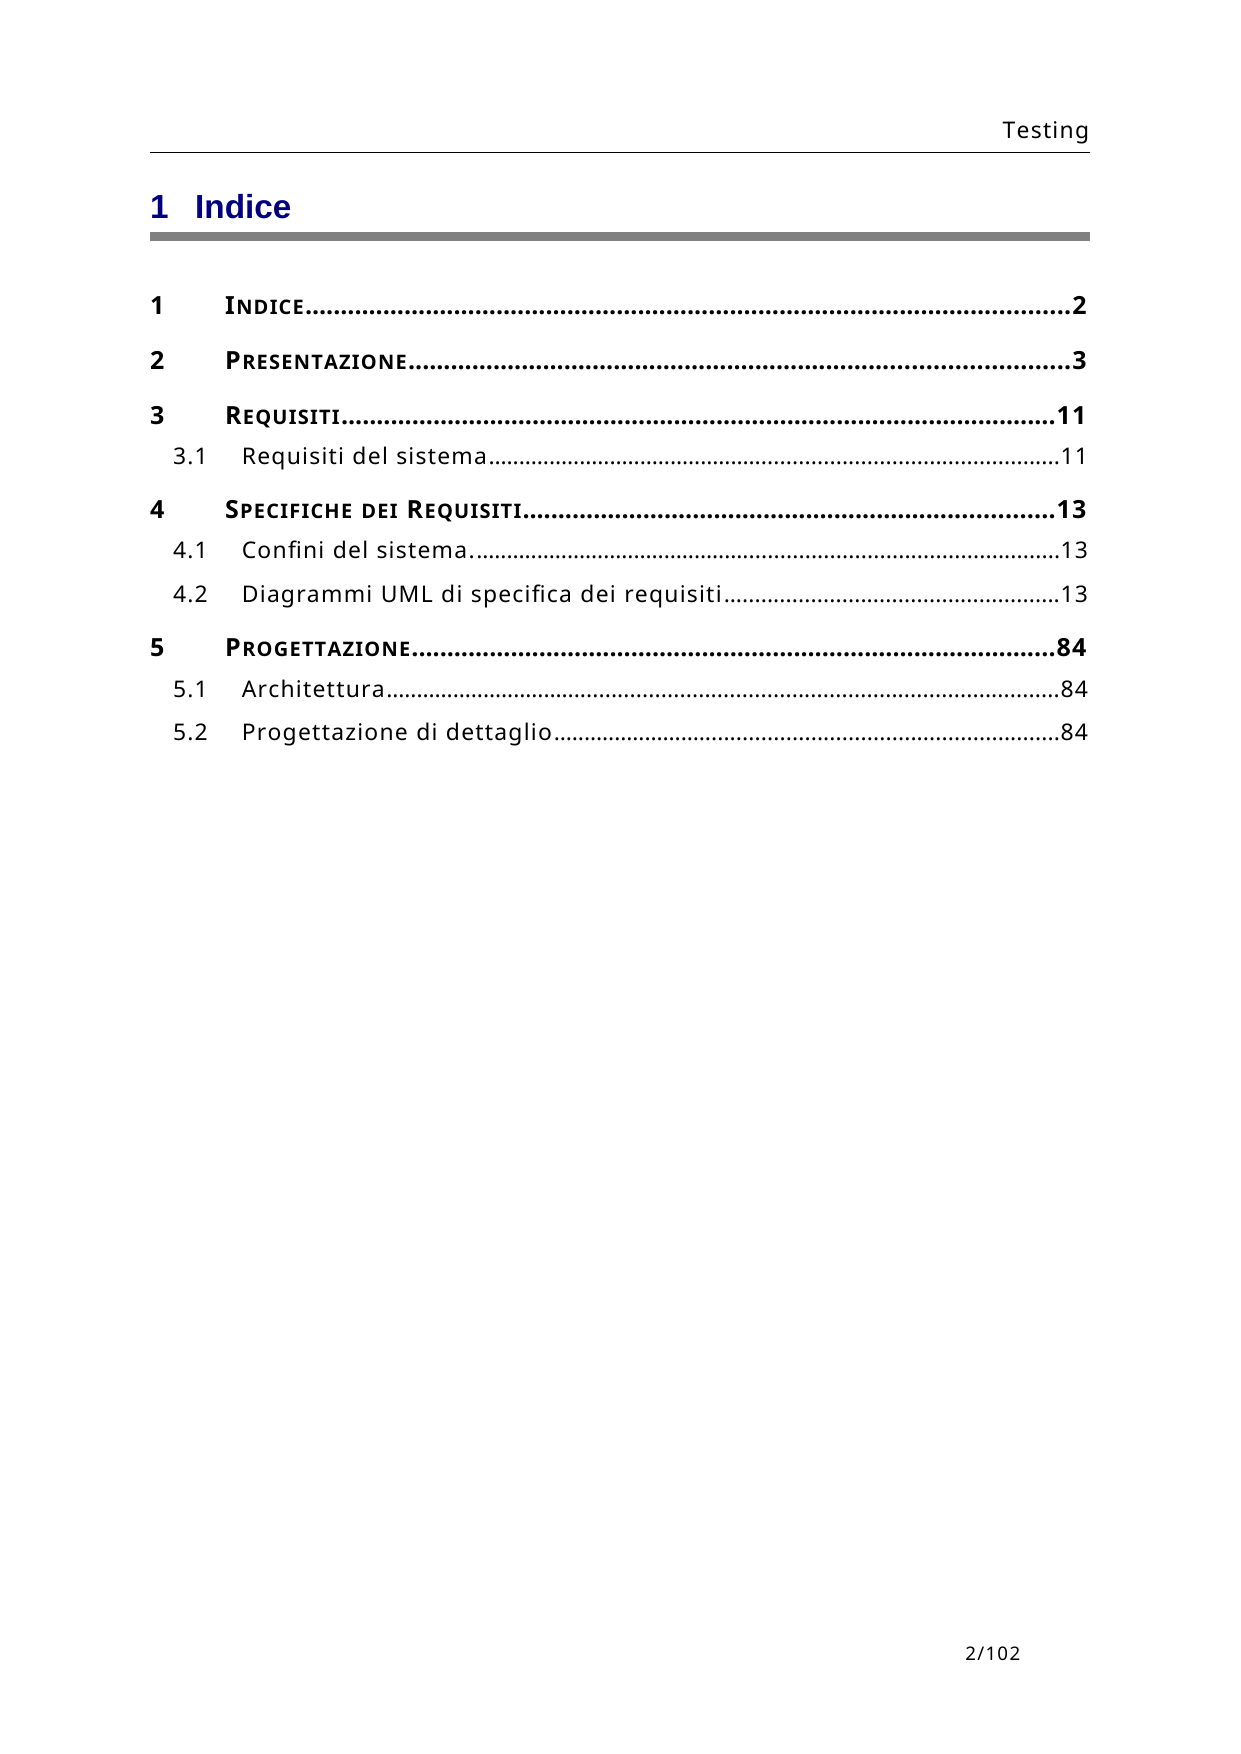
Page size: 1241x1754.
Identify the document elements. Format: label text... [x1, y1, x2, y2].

subtitle Indice [150, 187, 1090, 232]
